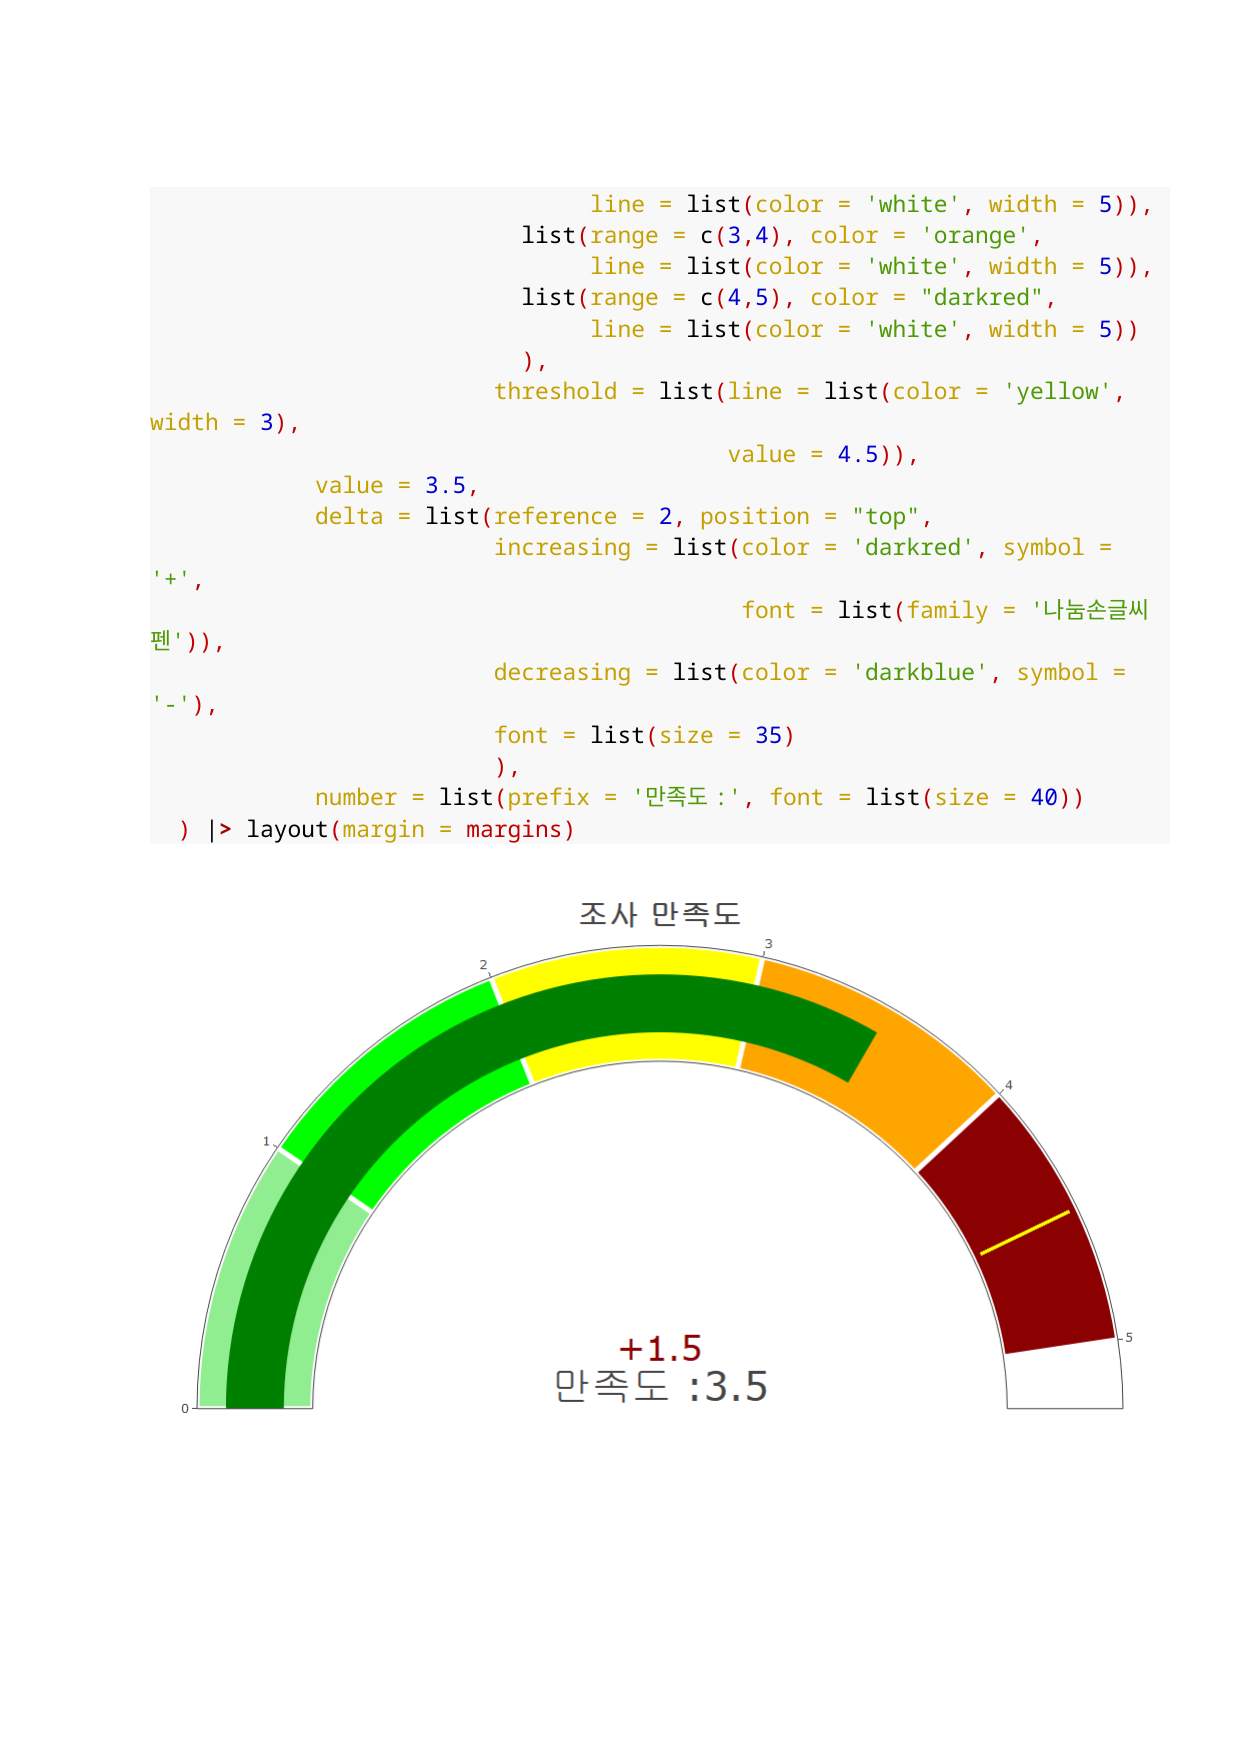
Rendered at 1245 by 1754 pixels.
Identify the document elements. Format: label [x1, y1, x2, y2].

picture [172, 864, 1148, 1465]
text [150, 187, 1170, 844]
